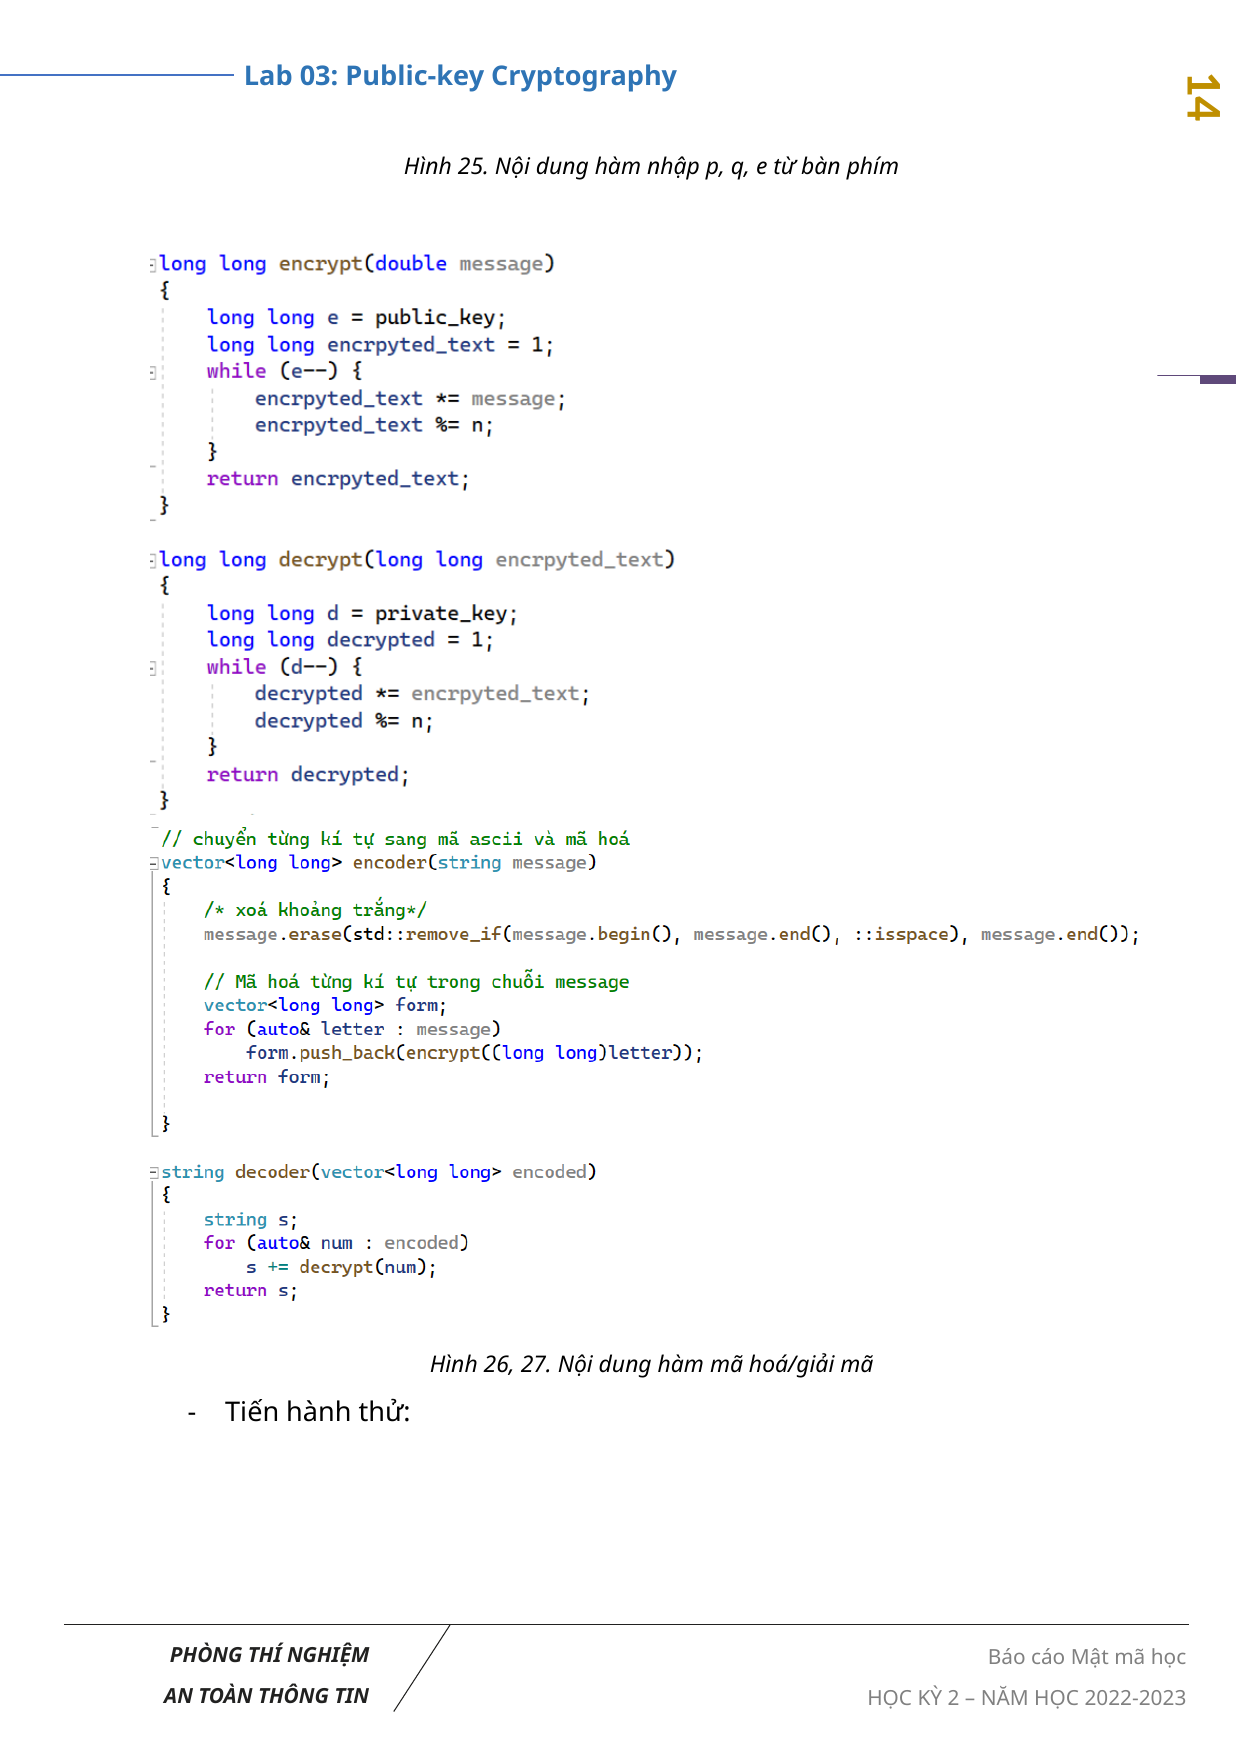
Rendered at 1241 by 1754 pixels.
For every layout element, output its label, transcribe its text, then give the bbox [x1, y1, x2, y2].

text Hình 25. Nội dung hàm nhập p, q, e từ bàn phím [150, 150, 1153, 181]
list Tiến hành thử: [187, 1392, 1153, 1429]
picture [150, 827, 1154, 1336]
picture [150, 243, 1158, 815]
text Hình 26, 27. Nội dung hàm mã hoá/giải mã [150, 1348, 1153, 1379]
